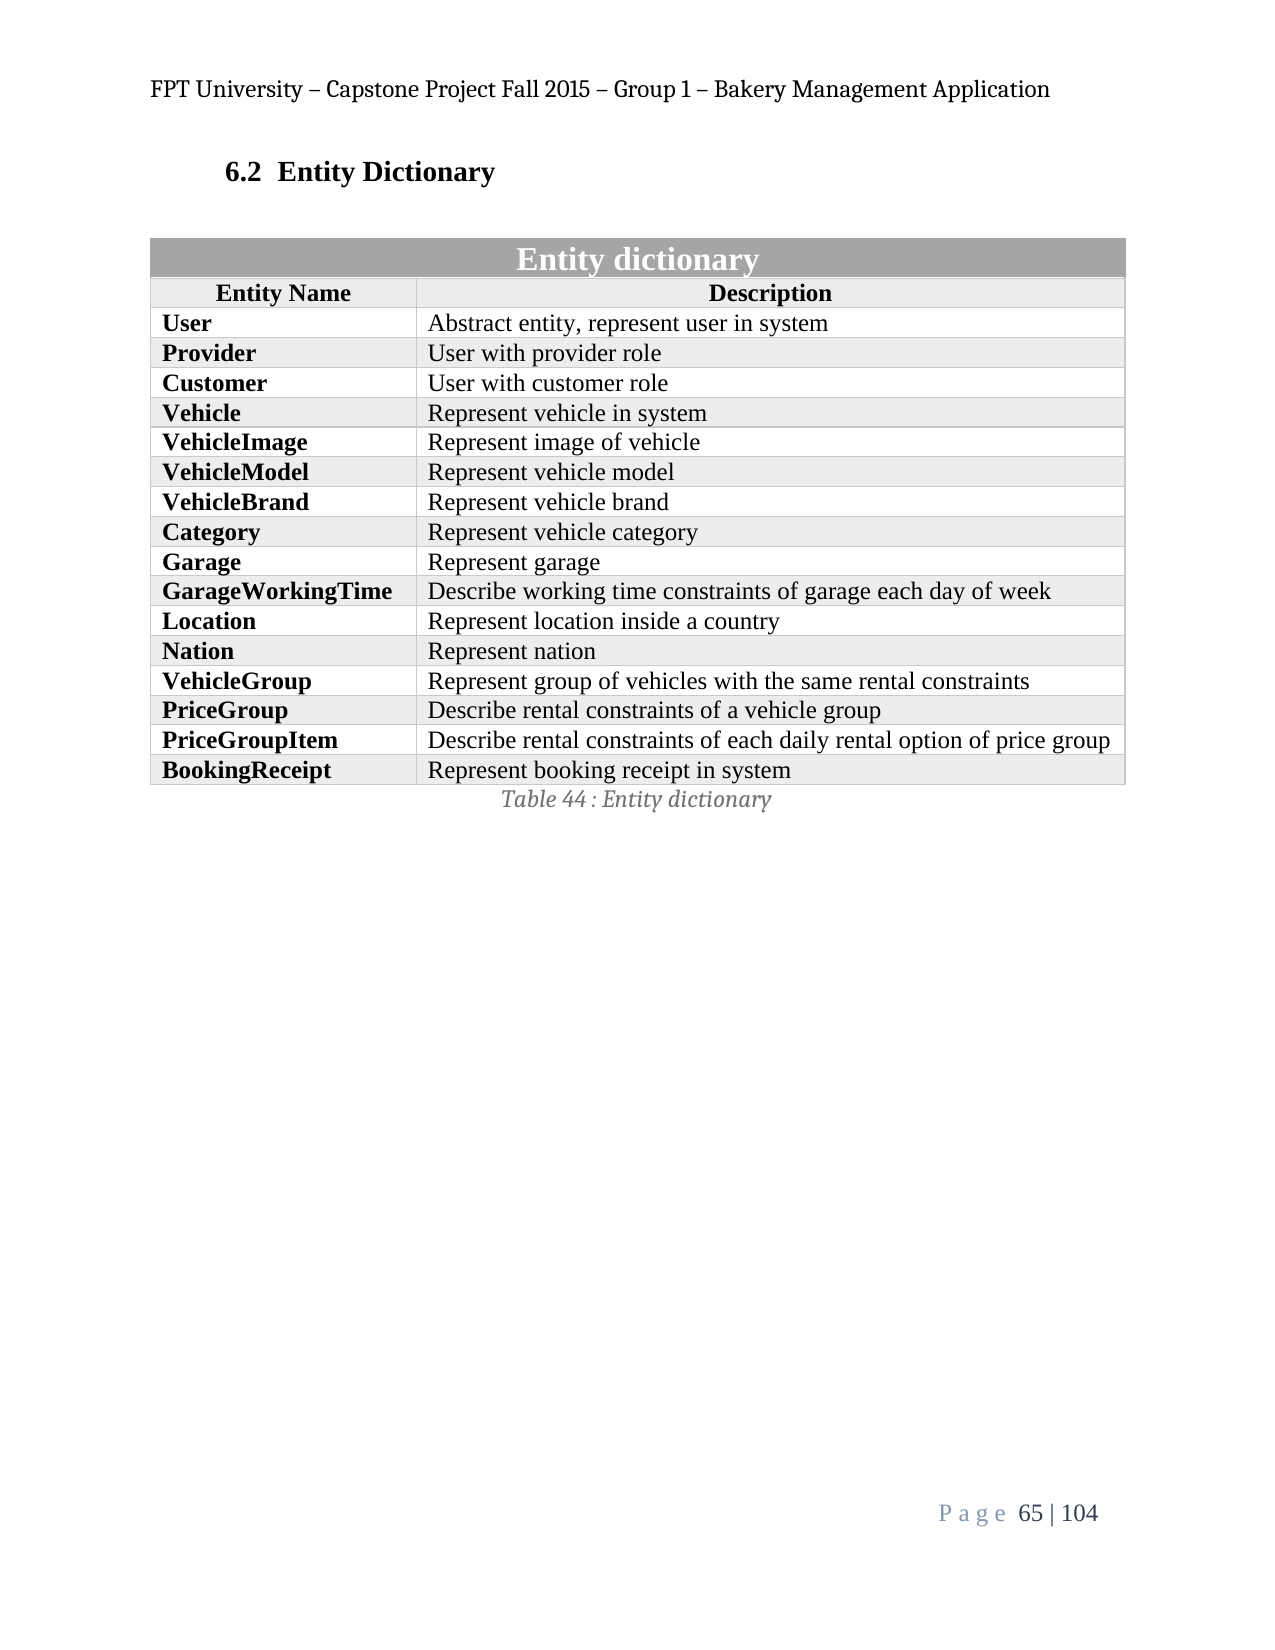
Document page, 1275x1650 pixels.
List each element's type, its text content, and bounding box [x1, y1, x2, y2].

table_cell User with customer role [417, 368, 1124, 397]
table_cell Nation [151, 636, 416, 665]
table_cell Represent location inside a country [417, 606, 1124, 635]
table_cell Represent group of vehicles with the same rental constraints [417, 666, 1124, 694]
table_cell Represent vehicle model [417, 457, 1124, 486]
table_cell Location [151, 606, 416, 635]
table_cell User [151, 308, 416, 337]
table_cell VehicleImage [151, 428, 416, 456]
table_cell PriceGroup [151, 696, 416, 724]
table_cell PriceGroupItem [151, 725, 416, 754]
table_cell Provider [151, 338, 416, 367]
table_cell Represent vehicle brand [417, 487, 1124, 516]
table_cell User with provider role [417, 338, 1124, 367]
table_cell Represent nation [417, 636, 1124, 665]
table_cell VehicleGroup [151, 666, 416, 694]
table_cell Category [151, 517, 416, 546]
table_header Entity dictionary [151, 239, 1124, 277]
table_cell GarageWorkingTime [151, 576, 416, 605]
subtitle Entity Dictionary [225, 154, 1125, 188]
table_cell Entity Name [151, 279, 416, 307]
table_cell Describe rental constraints of each daily rental option of price group [417, 725, 1124, 754]
table_cell Describe working time constraints of garage each day of week [417, 576, 1124, 605]
table_cell BookingReceipt [151, 755, 416, 784]
table_cell Describe rental constraints of a vehicle group [417, 696, 1124, 724]
table_cell Abstract entity, represent user in system [417, 308, 1124, 337]
table_cell Vehicle [151, 398, 416, 426]
table_cell Description [417, 279, 1124, 307]
table_cell Represent garage [417, 547, 1124, 575]
table_cell Garage [151, 547, 416, 575]
table_cell Customer [151, 368, 416, 397]
table_cell Represent booking receipt in system [417, 755, 1124, 784]
table_cell VehicleModel [151, 457, 416, 486]
table_cell Represent vehicle in system [417, 398, 1124, 426]
table_cell VehicleBrand [151, 487, 416, 516]
table_cell Represent image of vehicle [417, 428, 1124, 456]
table_cell Represent vehicle category [417, 517, 1124, 546]
